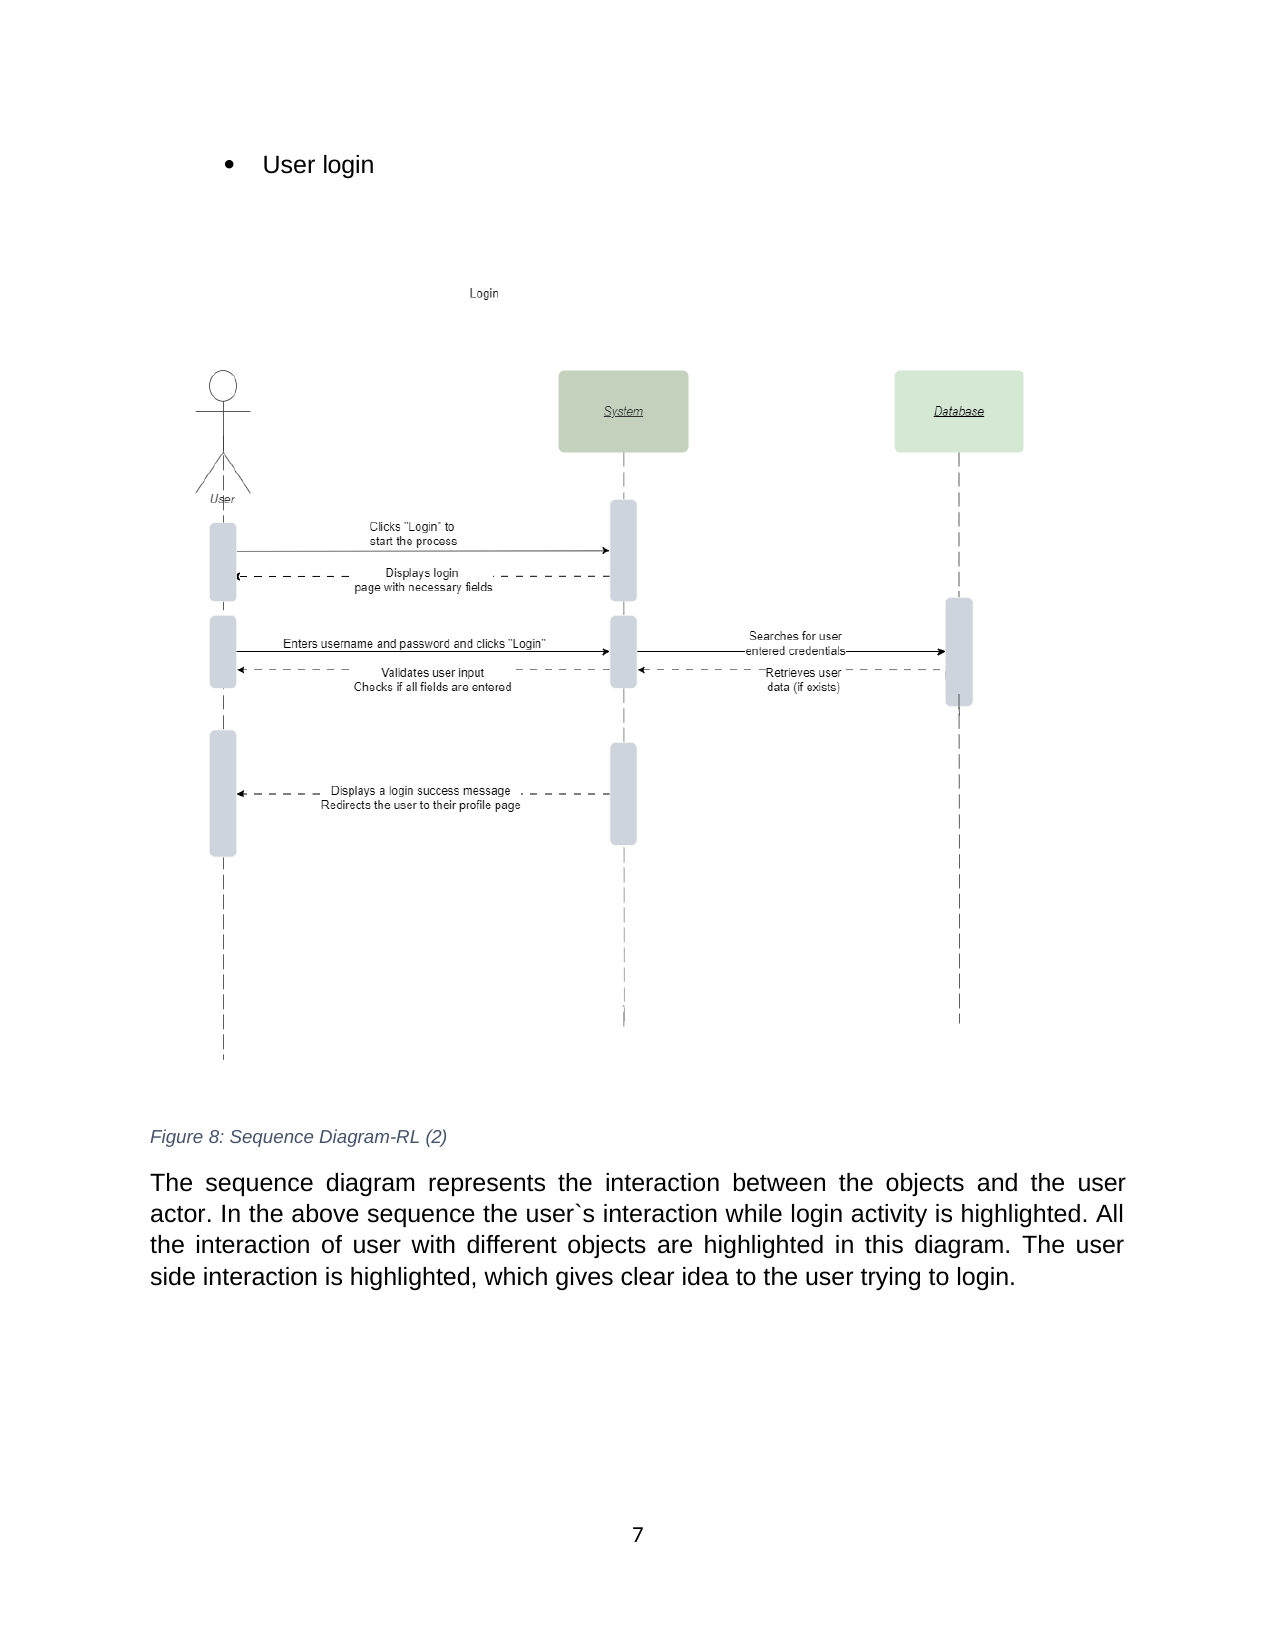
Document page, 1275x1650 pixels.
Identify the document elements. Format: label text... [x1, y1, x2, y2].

text Figure 8: Sequence Diagram-RL (2) [150, 1126, 1256, 1148]
list User login [225, 150, 1256, 179]
picture [195, 288, 1024, 1060]
text The sequence diagram represents the interaction between the objects and the user actor. In the above sequence the user`s interaction while login activity is highlighted. All the interaction of user with different objects are highlighted in this diagram. The user side interaction is highlighted, which gives clear idea to the user trying to login. [150, 1168, 1126, 1290]
